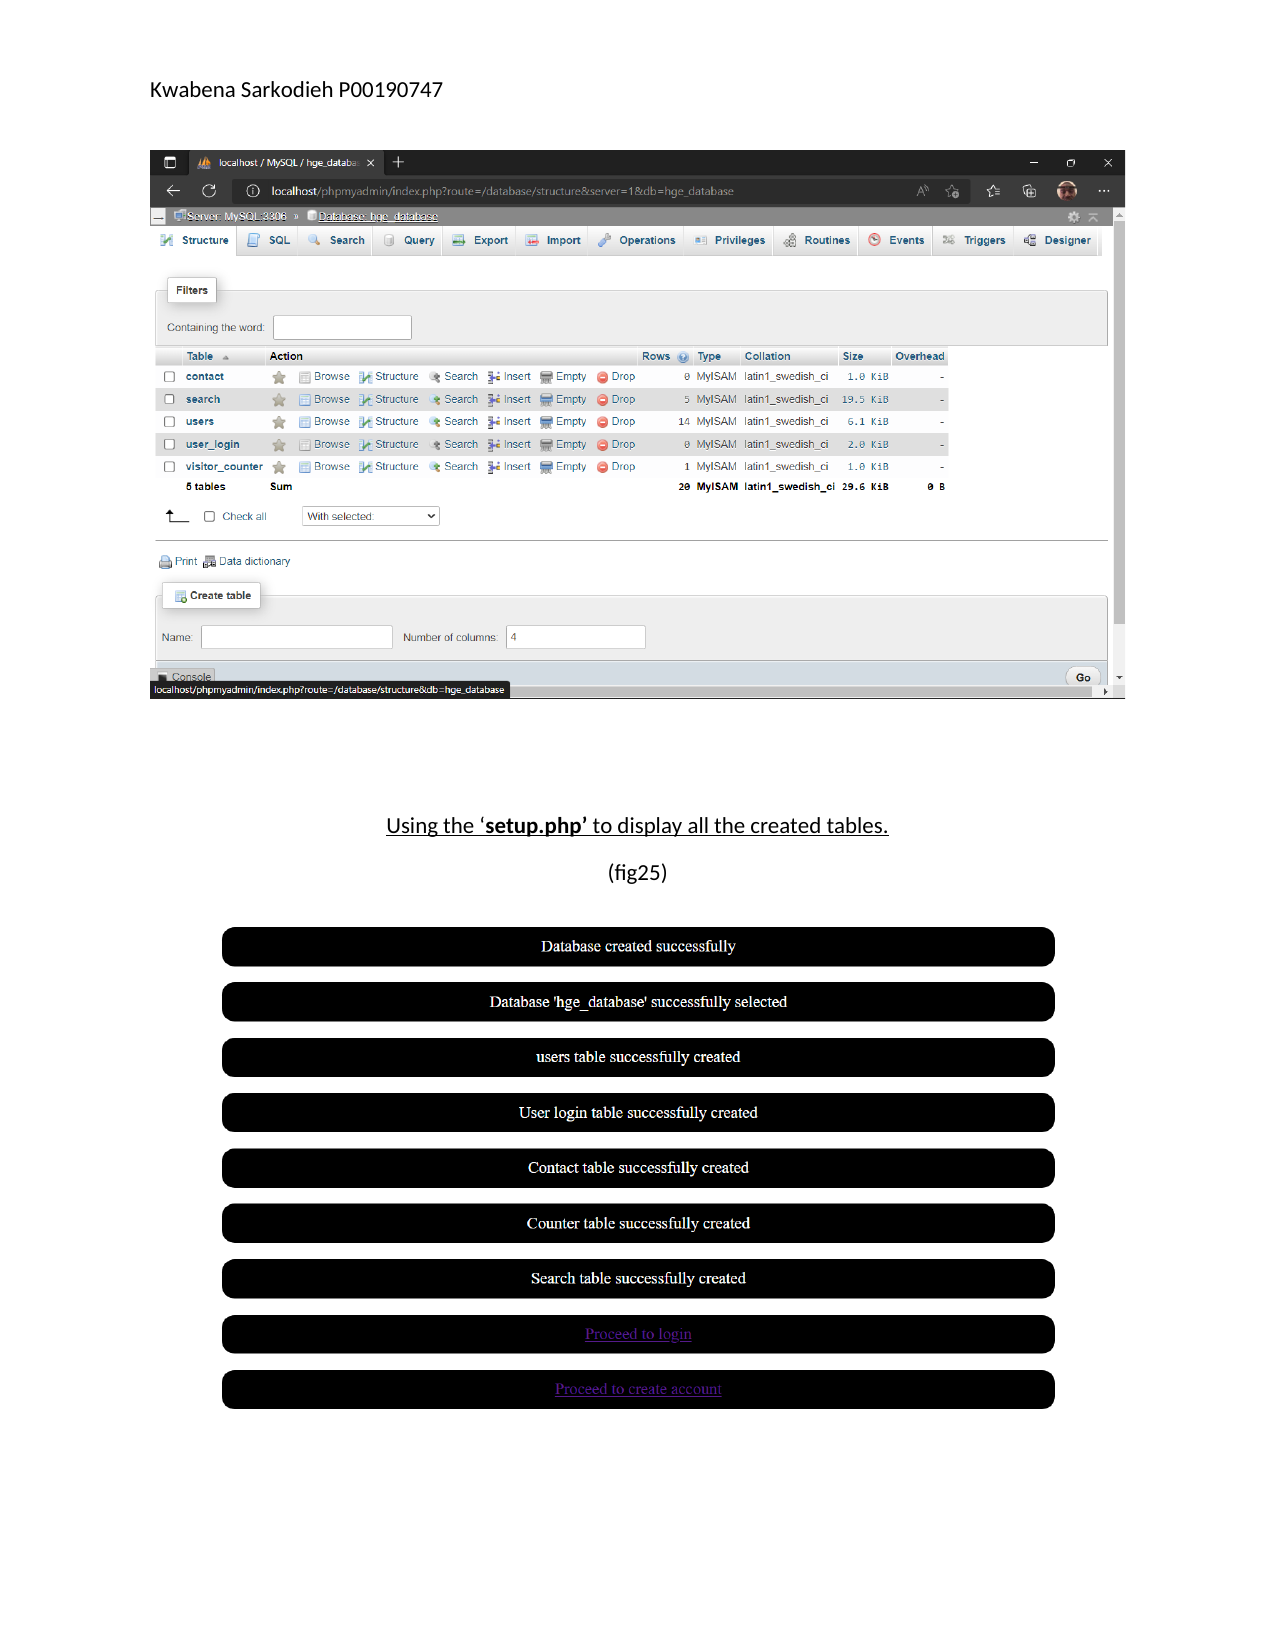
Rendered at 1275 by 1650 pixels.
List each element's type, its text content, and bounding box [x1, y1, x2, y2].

text (fig25) [150, 858, 1125, 886]
text Using the ‘setup.php’ to display all the created tables. [150, 811, 1125, 839]
picture [150, 150, 1125, 699]
picture [150, 904, 1125, 1431]
